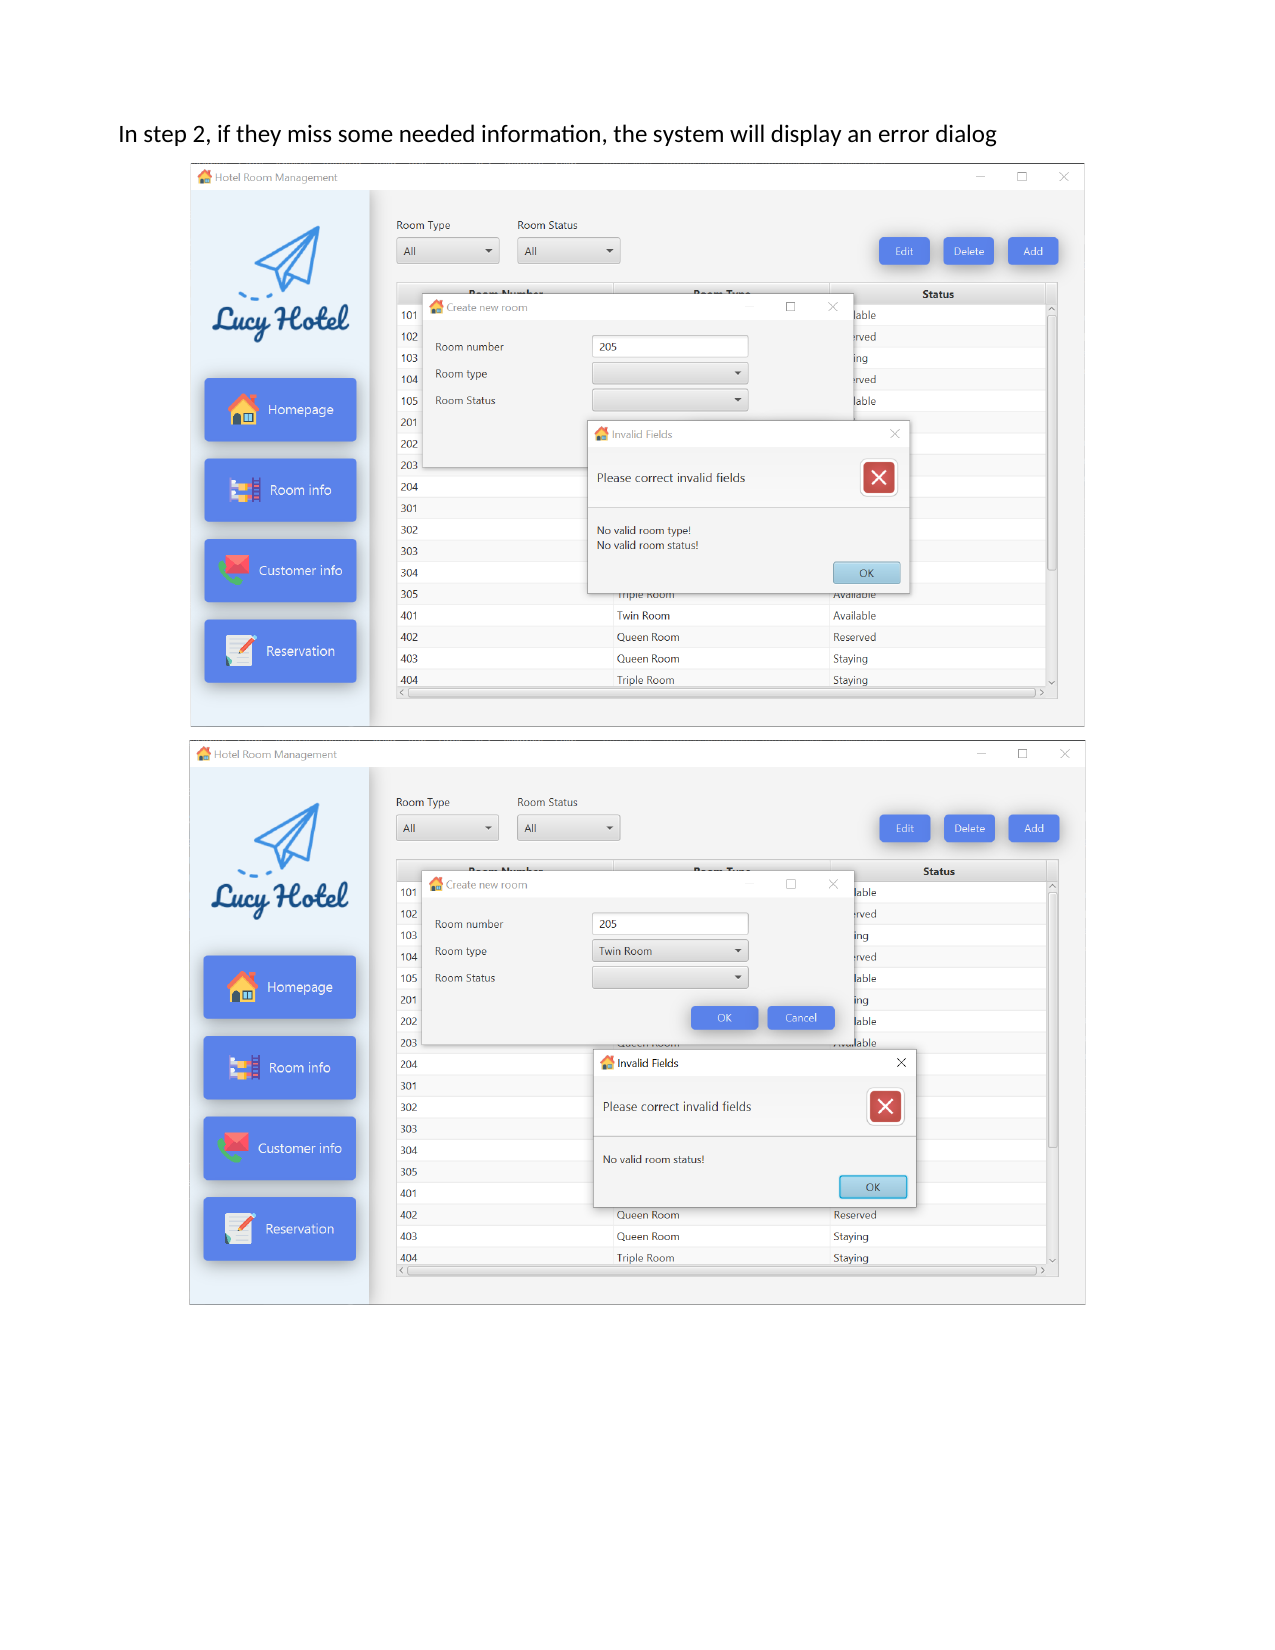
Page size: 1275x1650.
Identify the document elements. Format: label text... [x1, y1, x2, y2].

picture [190, 163, 1085, 727]
list In step 2, if they miss some needed information, the system will display an error dialog [118, 118, 1157, 149]
picture [189, 740, 1086, 1305]
